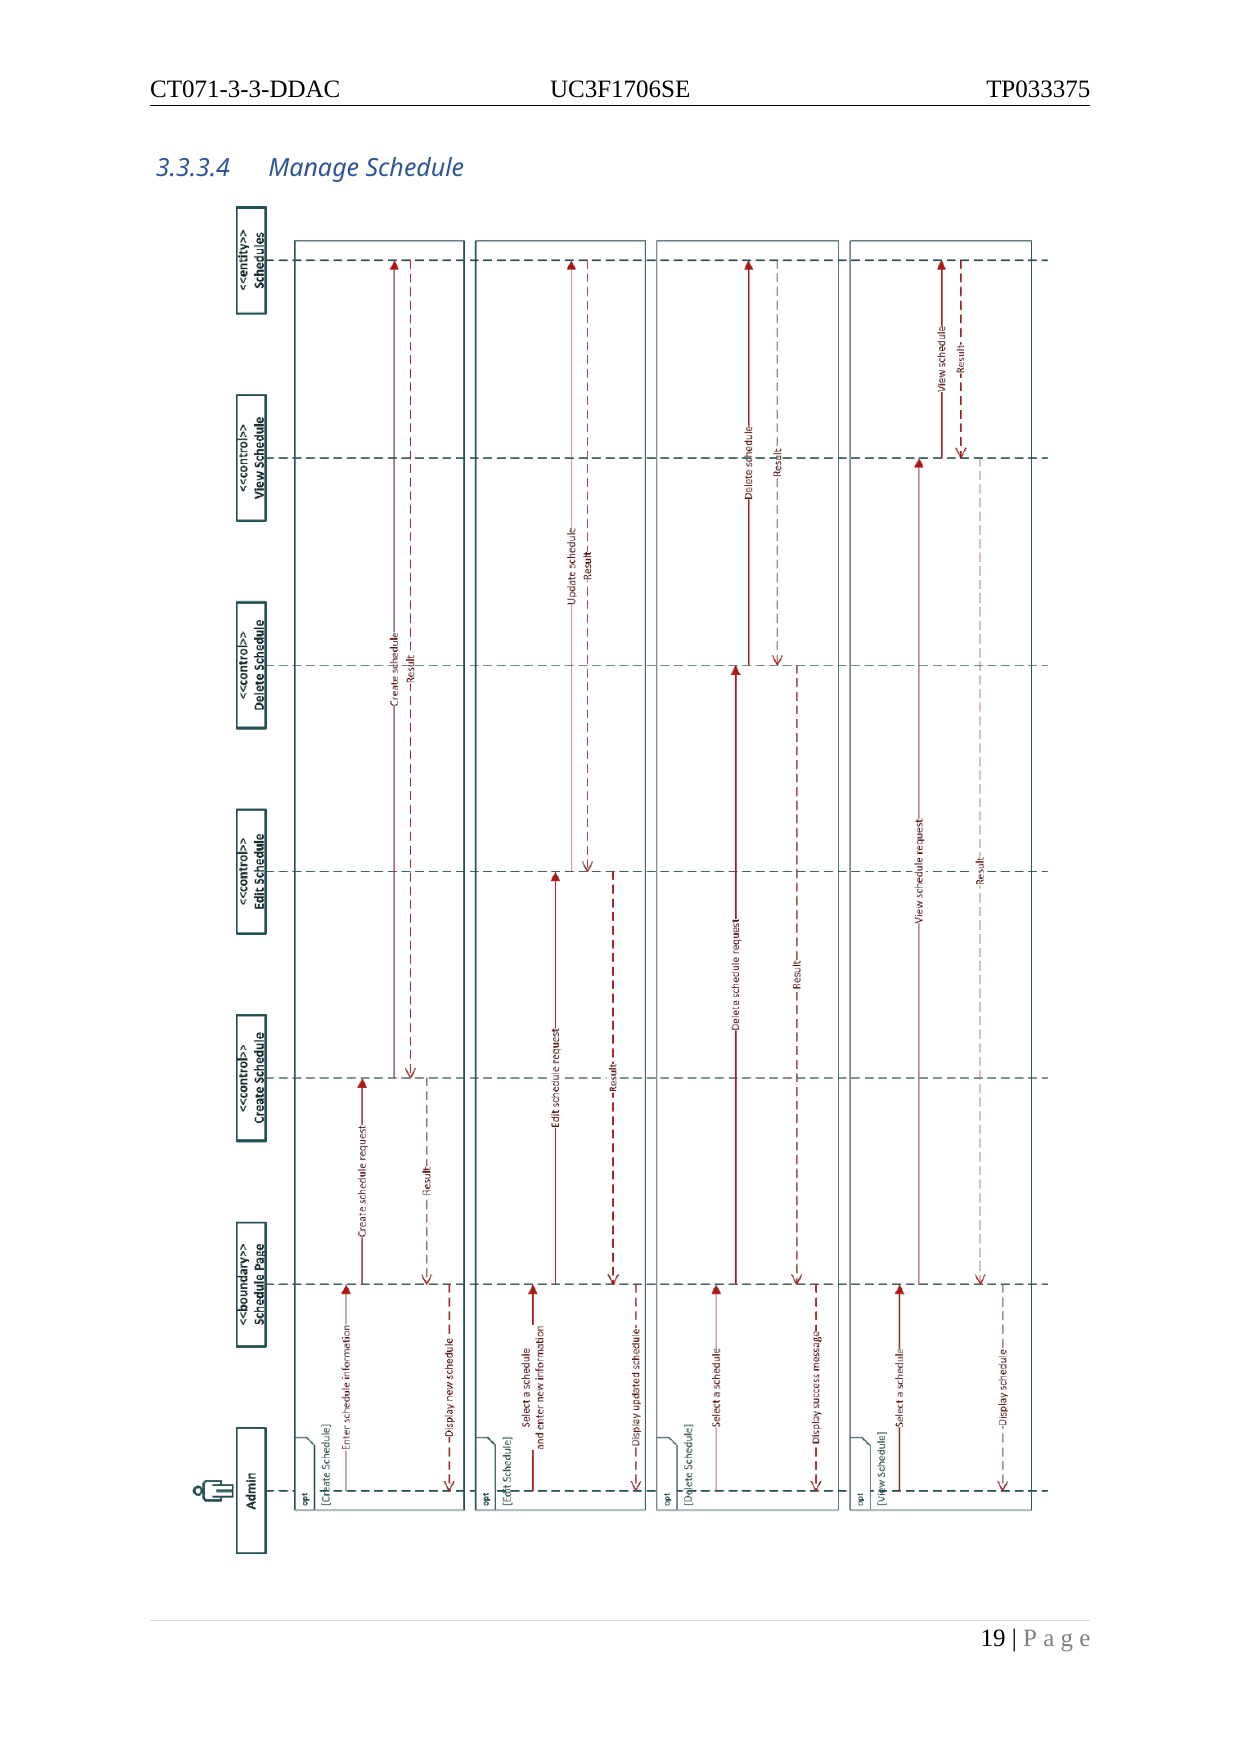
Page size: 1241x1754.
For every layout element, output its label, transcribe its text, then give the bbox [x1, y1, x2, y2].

subtitle Manage Schedule [156, 150, 1090, 184]
picture [193, 207, 1048, 1552]
